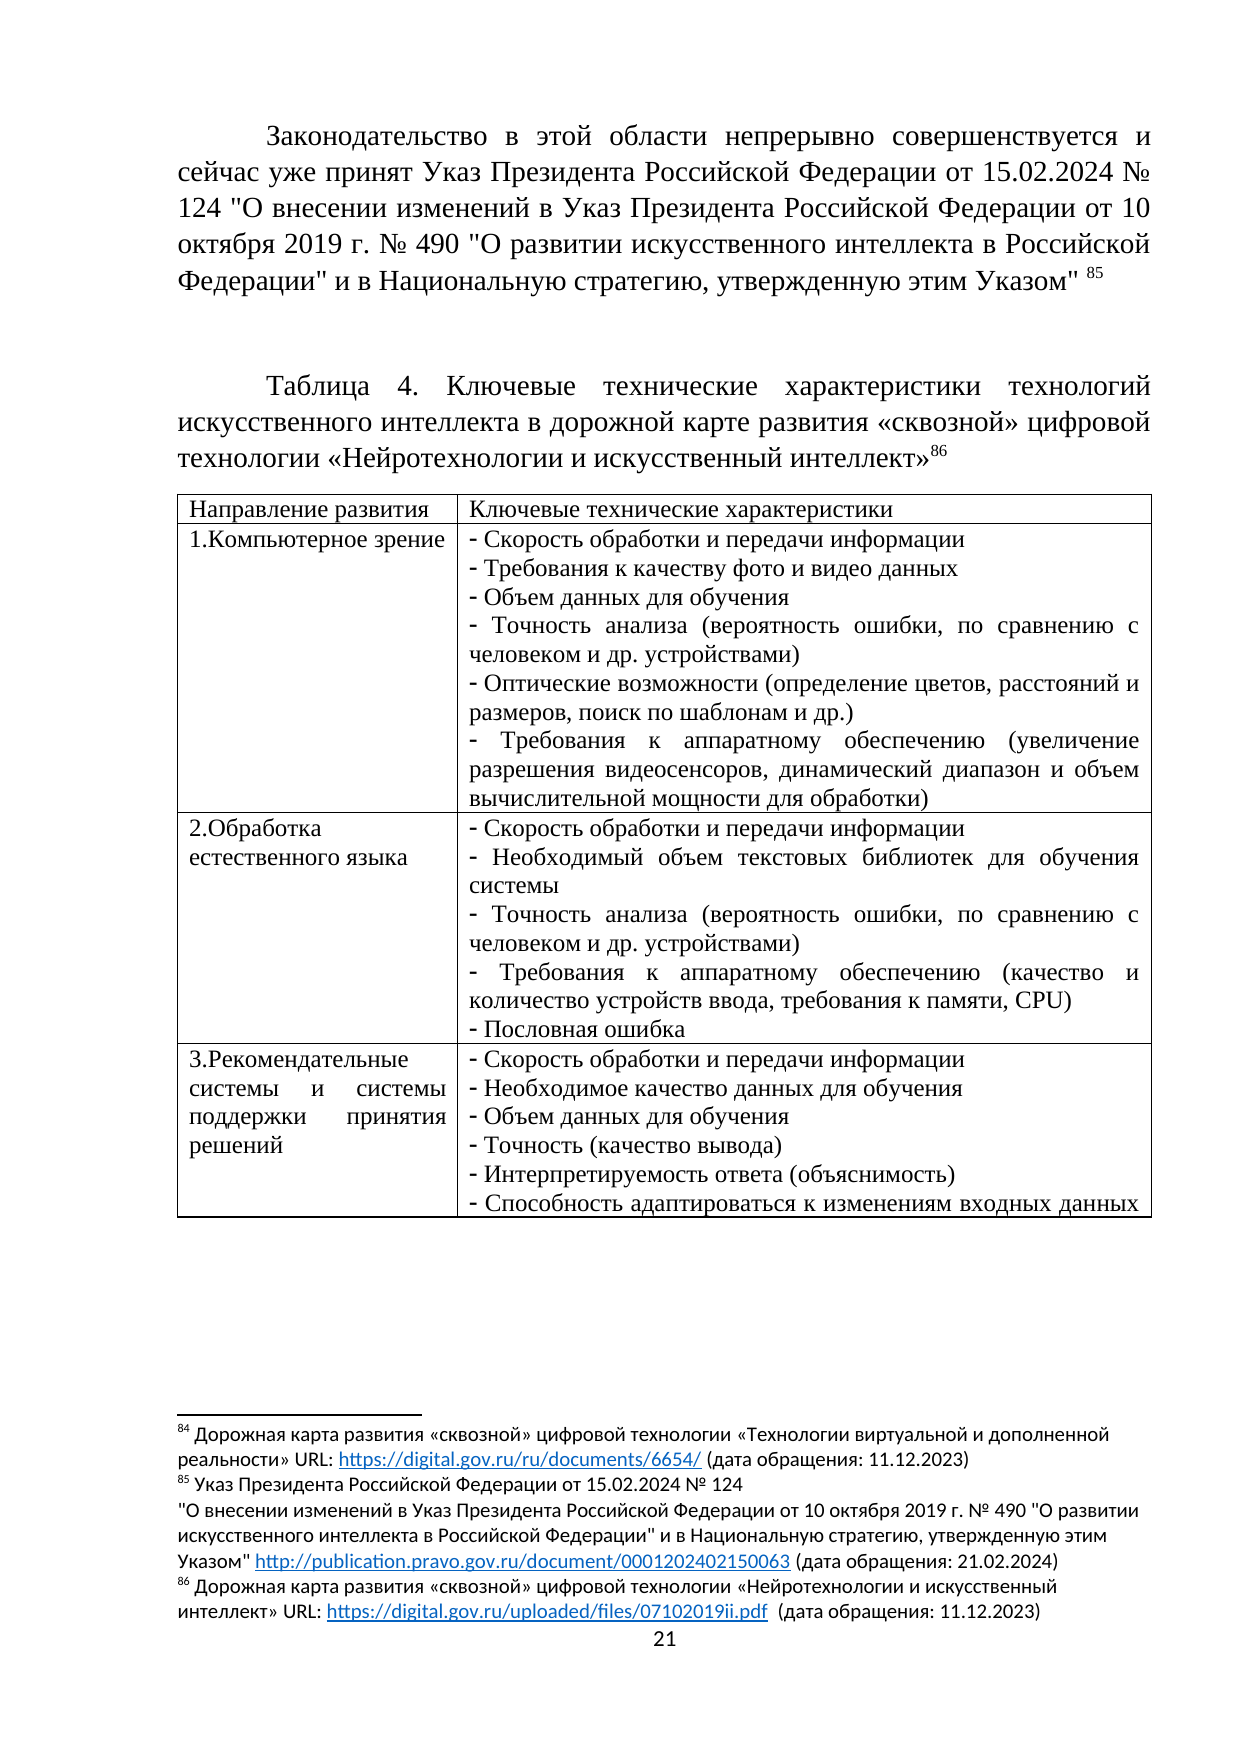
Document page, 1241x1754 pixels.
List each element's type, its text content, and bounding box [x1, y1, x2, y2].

table_cell Скорость обработки и передачи информации Необходимый объем текстовых библиотек для обучения системы Точность анализа (вероятность ошибки, по сравнению с человеком и др. устройствами) Требования к аппаратному обеспечению (качество и количество устройств ввода, требования к памяти, CPU) Пословная ошибка [458, 813, 1151, 1043]
table_cell Скорость обработки и передачи информации Требования к качеству фото и видео данных Объем данных для обучения Точность анализа (вероятность ошибки, по сравнению с человеком и др. устройствами) Оптические возможности (определение цветов, расстояний и размеров, поиск по шаблонам и др.) Требования к аппаратному обеспечению (увеличение разрешения видеосенсоров, динамический диапазон и объем вычислительной мощности для обработки) [458, 524, 1151, 812]
text Законодательство в этой области непрерывно совершенствуется и сейчас уже принят Указ Президента Российской Федерации от 15.02.2024 № 124 "О внесении изменений в Указ Президента Российской Федерации от 10 октября 2019 г. № 490 "О развитии искусственного интеллекта в Российской Федерации" и в Национальную стратегию, утвержденную этим Указом" [177, 118, 1152, 296]
table_cell Скорость обработки и передачи информации Необходимое качество данных для обучения Объем данных для обучения Точность (качество вывода) Интерпретируемость ответа (объяснимость) Способность адаптироваться к изменениям входных данных (самообучаемость) Требования к аппаратному обеспечению Потенциал масштабирования [458, 1044, 1151, 1216]
table_cell 1.Компьютерное зрение [178, 524, 457, 812]
table_header Ключевые технические характеристики [458, 495, 1151, 523]
text Таблица 4. Ключевые технические характеристики технологий искусственного интеллекта в дорожной карте развития «сквозной» цифровой технологии «Нейротехнологии и искусственный интеллект» [177, 368, 1152, 474]
table_cell 2.Обработка естественного языка [178, 813, 457, 1043]
table_header Направление развития [178, 495, 457, 523]
table_cell 3.Рекомендательные системы и системы поддержки принятия решений [178, 1044, 457, 1216]
